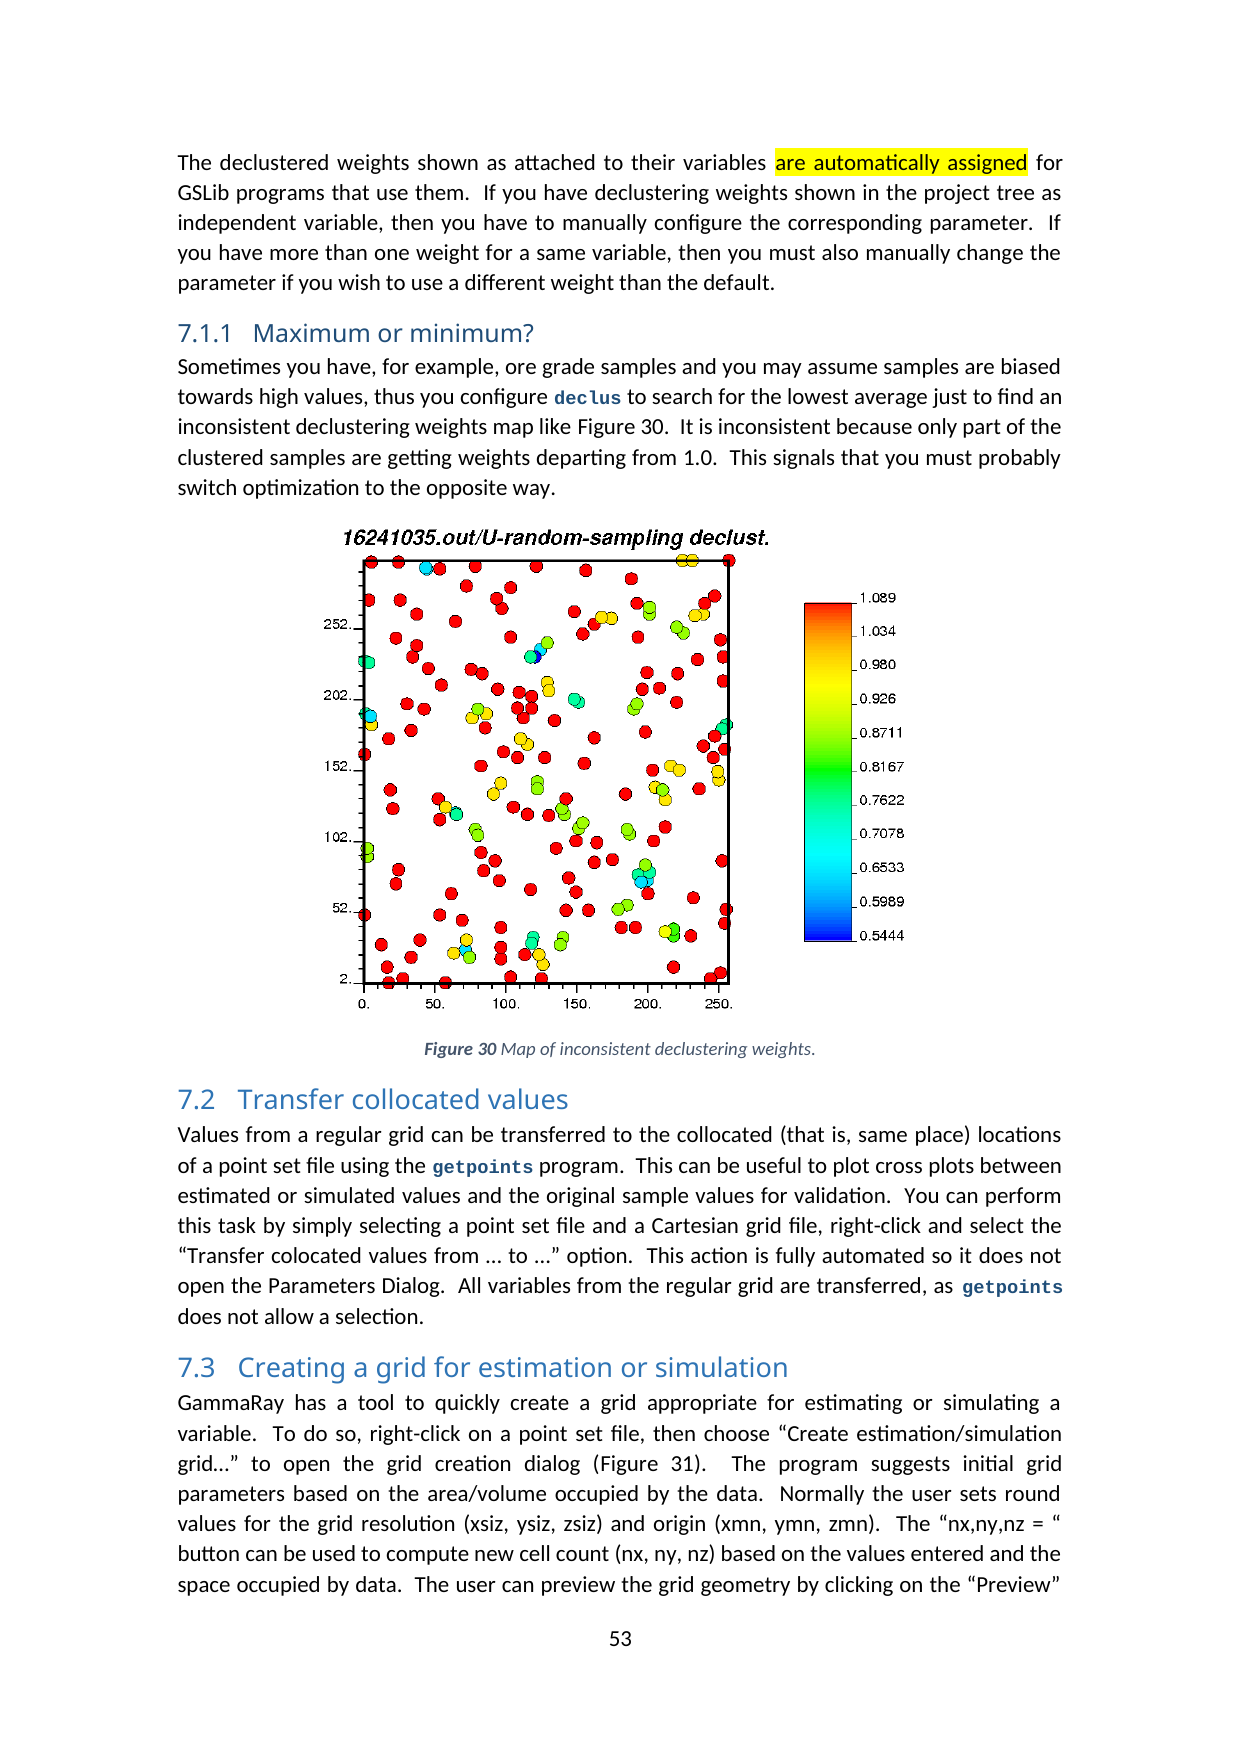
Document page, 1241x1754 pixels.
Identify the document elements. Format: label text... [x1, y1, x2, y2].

subtitle Creating a grid for estimation or simulation [177, 1349, 1063, 1386]
text Sometimes you have, for example, ore grade samples and you may assume samples are biased towards high values, thus you configure declus to search for the lowest average just to find an inconsistent declustering weights map like Figure 29. It is inconsistent because only part of the clustered samples are getting weights departing from 1.0. This signals that you must probably switch optimization to the opposite way. [177, 352, 1063, 501]
subtitle Transfer collocated values [177, 1081, 1063, 1118]
text The declustered weights shown as attached to their variables are automatically assigned for GSLib programs that use them. If you have declustering weights shown in the project tree as independent variable, then you have to manually configure the corresponding parameter. If you have more than one weight for a same variable, then you must also manually change the parameter if you wish to use a different weight than the default. [177, 148, 1063, 296]
picture [314, 519, 926, 1019]
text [177, 1388, 1063, 1598]
subtitle Maximum or minimum? [177, 315, 1063, 349]
text Values from a regular grid can be transferred to the collocated (that is, same place) locations of a point set file using the getpoints program. This can be useful to plot cross plots between estimated or simulated values and the original sample values for validation. You can perform this task by simply selecting a point set file and a Cartesian grid file, right-click and select the “Transfer colocated values from … to …” option. This action is fully automated so it does not open the Parameters Dialog. All variables from the regular grid are transferred, as getpoints does not allow a selection. [177, 1121, 1063, 1330]
text Figure 30 Map of inconsistent declustering weights. [177, 1037, 1063, 1060]
